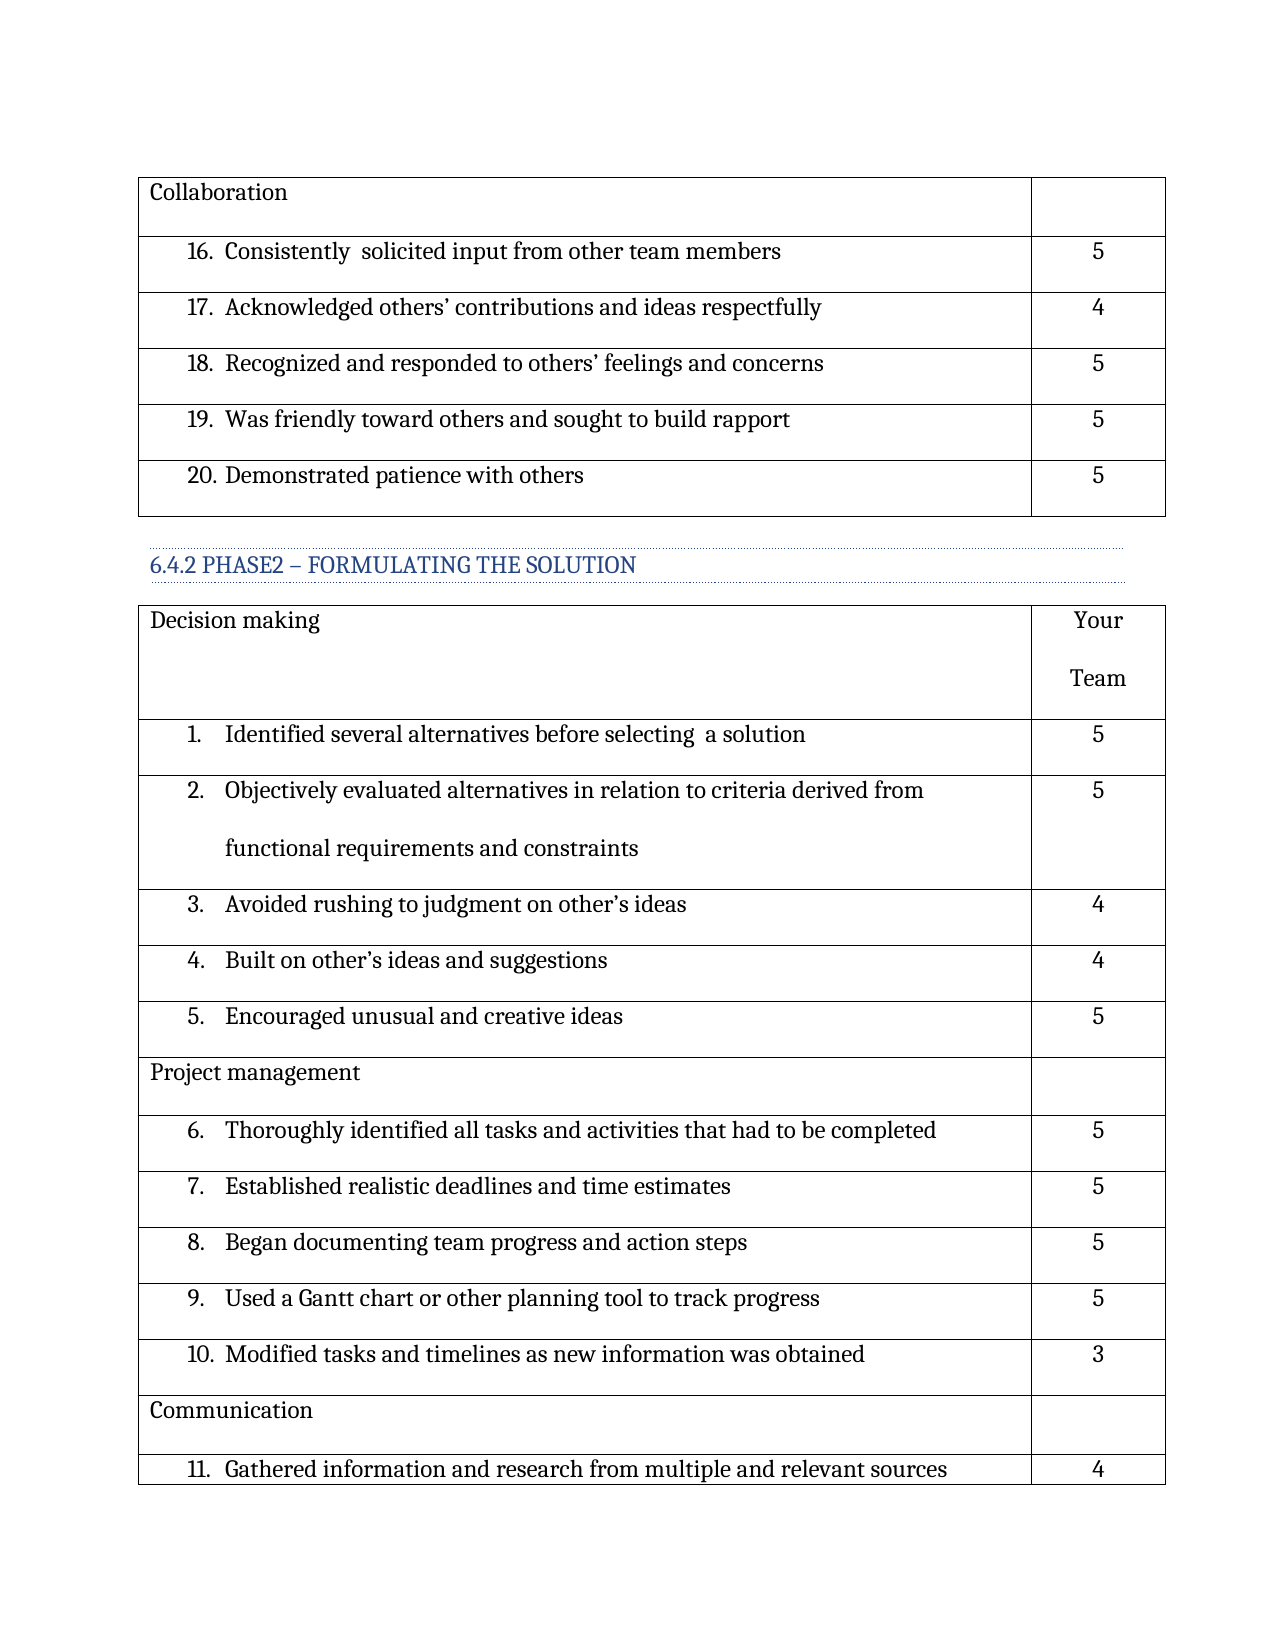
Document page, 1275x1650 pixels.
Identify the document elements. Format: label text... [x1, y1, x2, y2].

table_cell 5 [1032, 405, 1165, 460]
table_cell 5 [1032, 461, 1165, 516]
table_cell Used a Gantt chart or other planning tool to track progress [139, 1284, 1031, 1339]
table_cell [1032, 1396, 1165, 1454]
table_cell Project management [139, 1058, 1031, 1115]
table_cell 5 [1032, 1228, 1165, 1283]
table_cell Communication [139, 1396, 1031, 1454]
table_cell 5 [1032, 720, 1165, 775]
table_cell 5 [1032, 237, 1165, 292]
table_cell Began documenting team progress and action steps [139, 1228, 1031, 1283]
table_cell Established realistic deadlines and time estimates [139, 1172, 1031, 1227]
table_header Decision making [139, 606, 1031, 719]
table_cell 5 [1032, 1116, 1165, 1171]
table_header Your Team [1032, 606, 1165, 719]
table_cell Collaboration [139, 178, 1031, 236]
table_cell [139, 1455, 1031, 1483]
subtitle 6.4.2 Phase2 – Formulating the solution [150, 548, 1125, 583]
table_cell 5 [1032, 1284, 1165, 1339]
table_cell [1032, 178, 1165, 236]
table_cell Demonstrated patience with others [139, 461, 1031, 516]
table_cell Identified several alternatives before selecting a solution [139, 720, 1031, 775]
table_cell 4 [1032, 890, 1165, 944]
table_cell Recognized and responded to others’ feelings and concerns [139, 349, 1031, 404]
table_cell [1032, 1058, 1165, 1115]
table_cell 3 [1032, 1340, 1165, 1395]
table_cell Acknowledged others’ contributions and ideas respectfully [139, 293, 1031, 348]
table_cell 4 [1032, 293, 1165, 348]
table_cell Modified tasks and timelines as new information was obtained [139, 1340, 1031, 1395]
table_cell 5 [1032, 1002, 1165, 1057]
table_cell Built on other’s ideas and suggestions [139, 946, 1031, 1001]
table_cell Was friendly toward others and sought to build rapport [139, 405, 1031, 460]
table_cell 5 [1032, 1172, 1165, 1227]
table_cell 5 [1032, 776, 1165, 888]
table_cell Avoided rushing to judgment on other’s ideas [139, 890, 1031, 944]
table_cell Encouraged unusual and creative ideas [139, 1002, 1031, 1057]
table_cell 4 [1032, 946, 1165, 1001]
table_cell Thoroughly identified all tasks and activities that had to be completed [139, 1116, 1031, 1171]
table_cell 5 [1032, 349, 1165, 404]
table_cell Consistently solicited input from other team members [139, 237, 1031, 292]
table_cell Objectively evaluated alternatives in relation to criteria derived from functional requirements and constraints [139, 776, 1031, 888]
table_cell 4 [1032, 1455, 1165, 1483]
